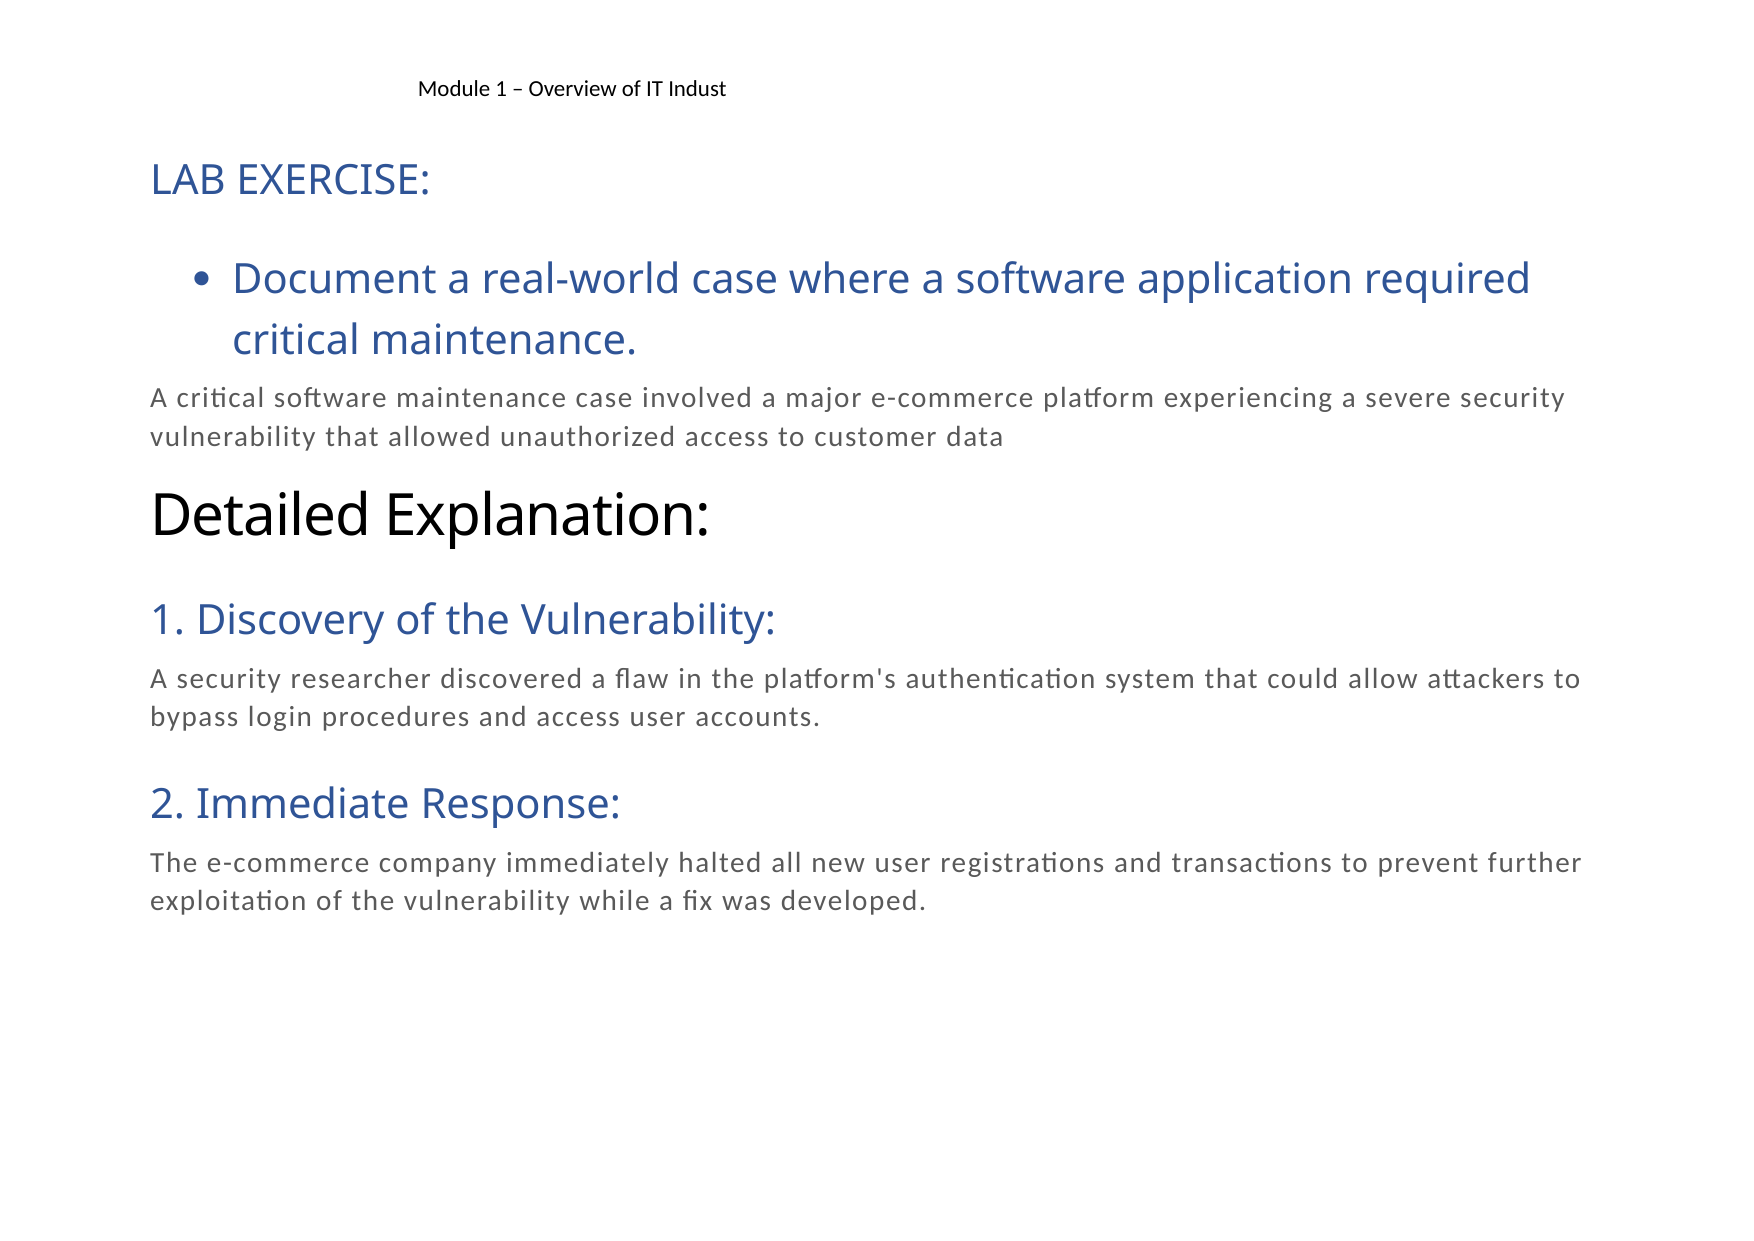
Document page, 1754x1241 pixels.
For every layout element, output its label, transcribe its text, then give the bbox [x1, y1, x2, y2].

subtitle Document a real-world case where a software application required critical maintenance. [194, 249, 1604, 367]
title Detailed Explanation: [150, 473, 1604, 553]
subtitle A critical software maintenance case involved a major e-commerce platform experiencing a severe security vulnerability that allowed unauthorized access to customer data [150, 379, 1604, 454]
subtitle A security researcher discovered a flaw in the platform's authentication system that could allow attackers to bypass login procedures and access user accounts. [150, 660, 1604, 734]
subtitle 2. Immediate Response: [150, 774, 1604, 831]
subtitle 1. Discovery of the Vulnerability: [150, 590, 1604, 647]
subtitle LAB EXERCISE: [150, 150, 1604, 207]
subtitle The e-commerce company immediately halted all new user registrations and transactions to prevent further exploitation of the vulnerability while a fix was developed. [150, 844, 1604, 918]
